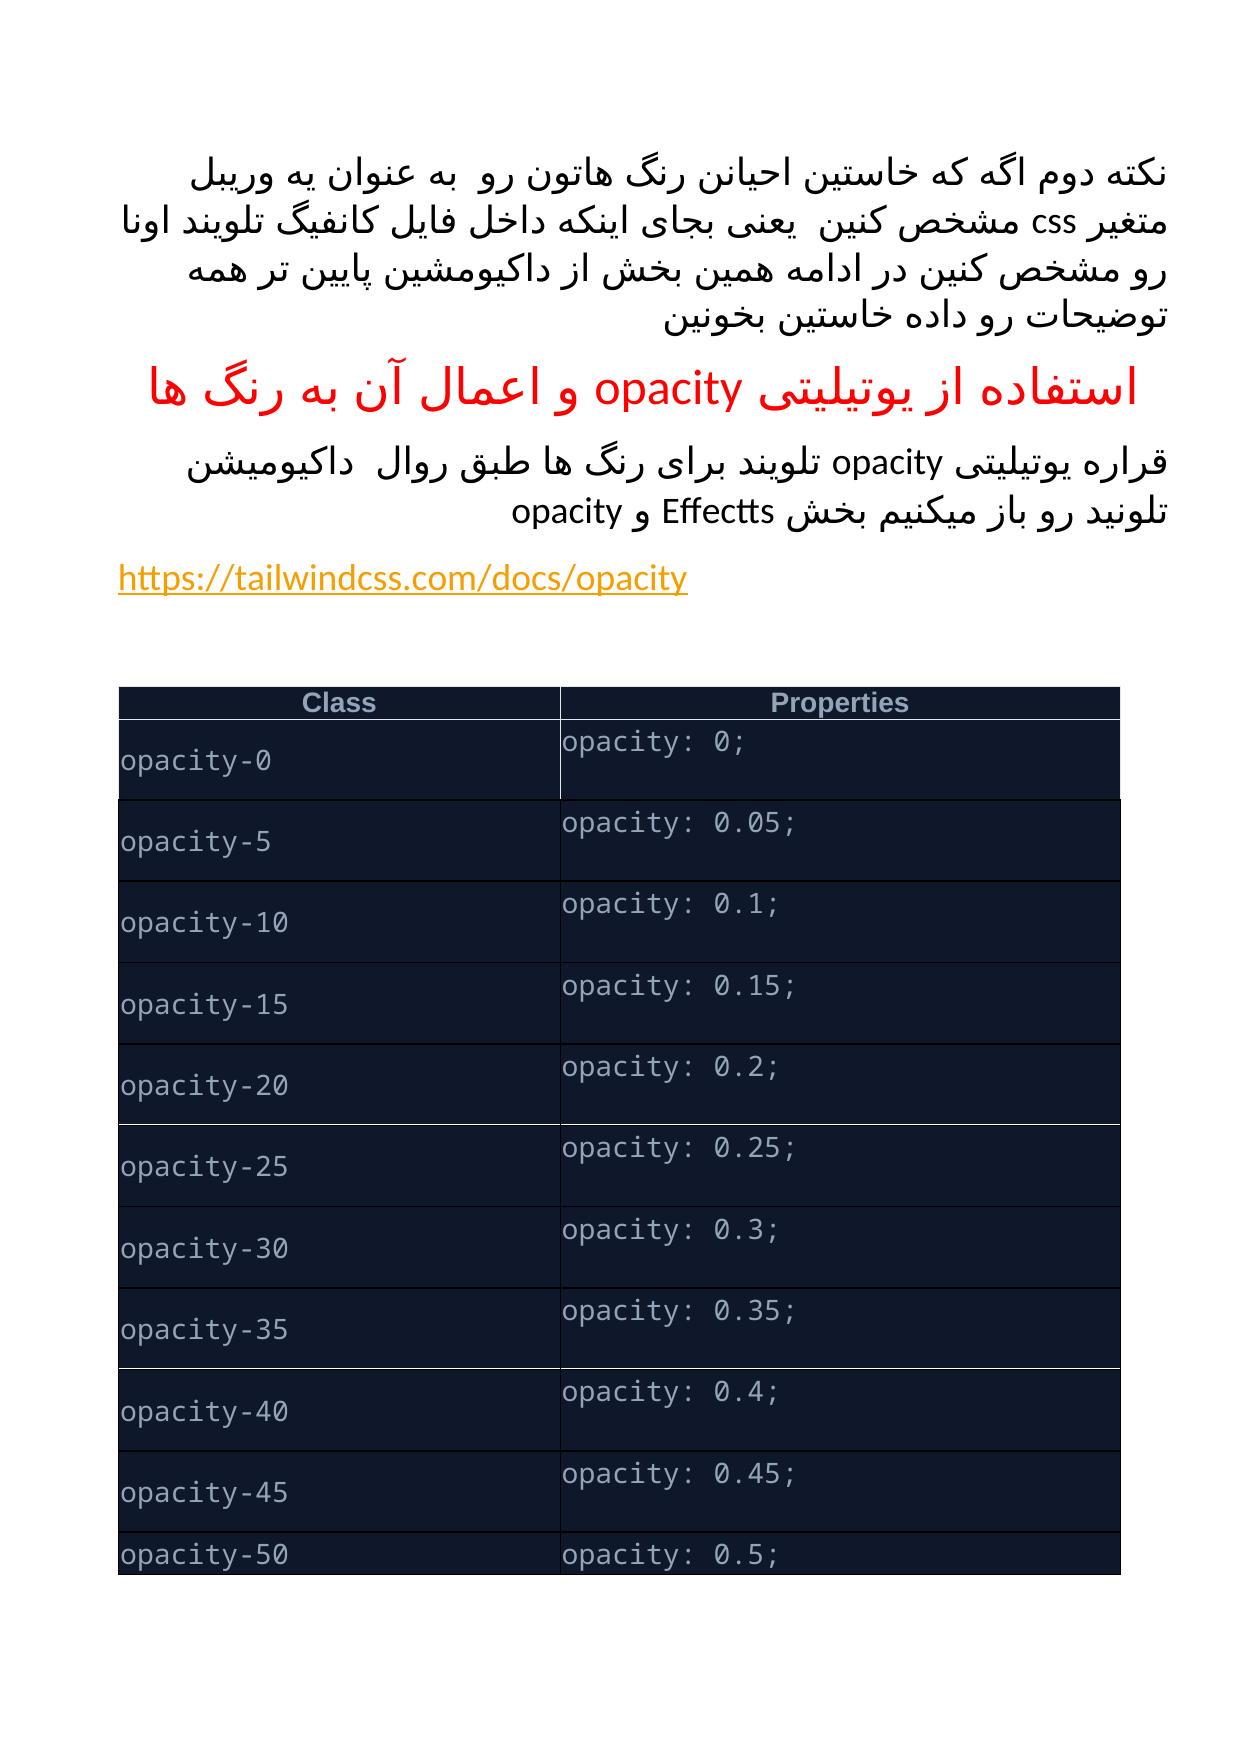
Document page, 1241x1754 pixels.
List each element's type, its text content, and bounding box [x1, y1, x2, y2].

table_cell opacity: 0.5; [561, 1533, 1120, 1574]
table_cell opacity-15 [119, 963, 560, 1043]
table_cell opacity-35 [119, 1289, 560, 1368]
table_header Properties [561, 687, 1120, 719]
table_cell opacity-20 [119, 1045, 560, 1124]
table_cell opacity: 0.45; [561, 1452, 1120, 1531]
text قراره یوتیلیتی opacity تلویند برای رنگ ها طبق روال داکیومیشن تلونید رو باز میکنیم بخش Effectts و opacity [118, 438, 1169, 533]
table_cell opacity-45 [119, 1452, 560, 1531]
text استفاده از یوتیلیتی opacity و اعمال آن به رنگ ها [118, 356, 1169, 417]
table_cell opacity: 0.3; [561, 1207, 1120, 1287]
table_cell opacity-50 [119, 1533, 560, 1574]
table_cell opacity: 0.2; [561, 1045, 1120, 1124]
table_cell opacity-25 [119, 1126, 560, 1206]
text نکته دوم اگه که خاستین احیانن رنگ هاتون رو به عنوان یه وریبل متغیر css مشخص کنین یعنی بجای اینکه داخل فایل کانفیگ تلویند اونا رو مشخص کنین در ادامه همین بخش از داکیومشین پایین تر همه توضیحات رو داده خاستین بخونین [118, 150, 1169, 336]
table_cell opacity-30 [119, 1207, 560, 1287]
table_cell opacity: 0.15; [561, 963, 1120, 1043]
table_cell opacity-10 [119, 882, 560, 962]
table_cell opacity: 0.25; [561, 1126, 1120, 1206]
table_cell opacity: 0; [561, 720, 1120, 799]
table_cell opacity: 0.05; [561, 801, 1120, 880]
table_cell opacity-40 [119, 1370, 560, 1450]
text https://tailwindcss.com/docs/opacity [118, 553, 1169, 599]
table_cell opacity: 0.35; [561, 1289, 1120, 1368]
table_cell opacity-5 [119, 801, 560, 880]
table_cell opacity: 0.4; [561, 1370, 1120, 1450]
table_header Class [119, 687, 560, 719]
table_cell opacity-0 [119, 720, 560, 799]
table_cell opacity: 0.1; [561, 882, 1120, 962]
